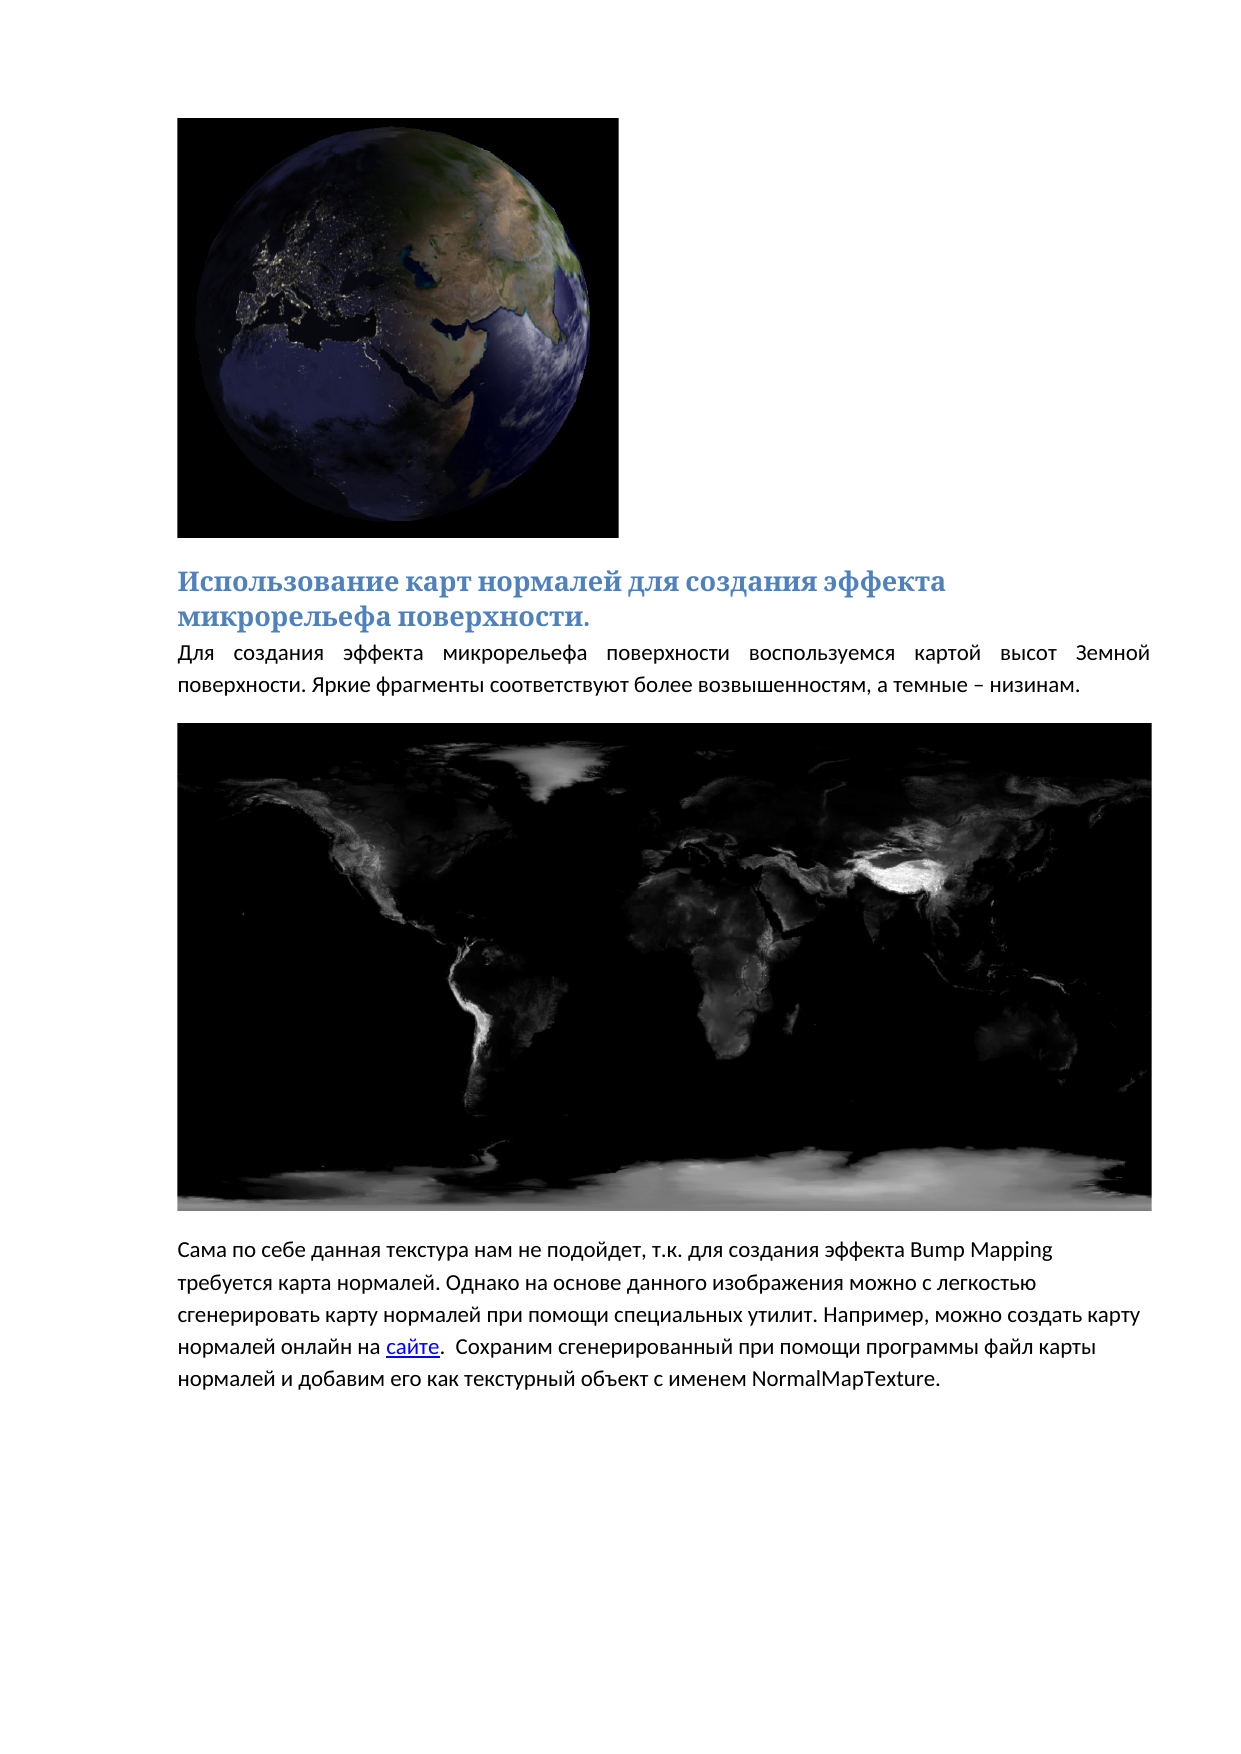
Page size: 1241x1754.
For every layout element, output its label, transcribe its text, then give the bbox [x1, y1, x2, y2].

text Для создания эффекта микрорельефа поверхности воспользуемся картой высот Земной поверхности. Яркие фрагменты соответствуют более возвышенностям, а темные – низинам. [177, 638, 1152, 698]
subtitle Использование карт нормалей для создания эффекта микрорельефа поверхности. [177, 567, 1152, 633]
picture [177, 118, 619, 538]
text Сама по себе данная текстура нам не подойдет, т.к. для создания эффекта Bump Mapping требуется карта нормалей. Однако на основе данного изображения можно с легкостью сгенерировать карту нормалей при помощи специальных утилит. Например, можно создать карту нормалей онлайн на сайте. Сохраним сгенерированный при помощи программы файл карты нормалей и добавим его как текстурный объект с именем NormalMapTexture. [177, 1236, 1152, 1392]
picture [177, 723, 1152, 1211]
